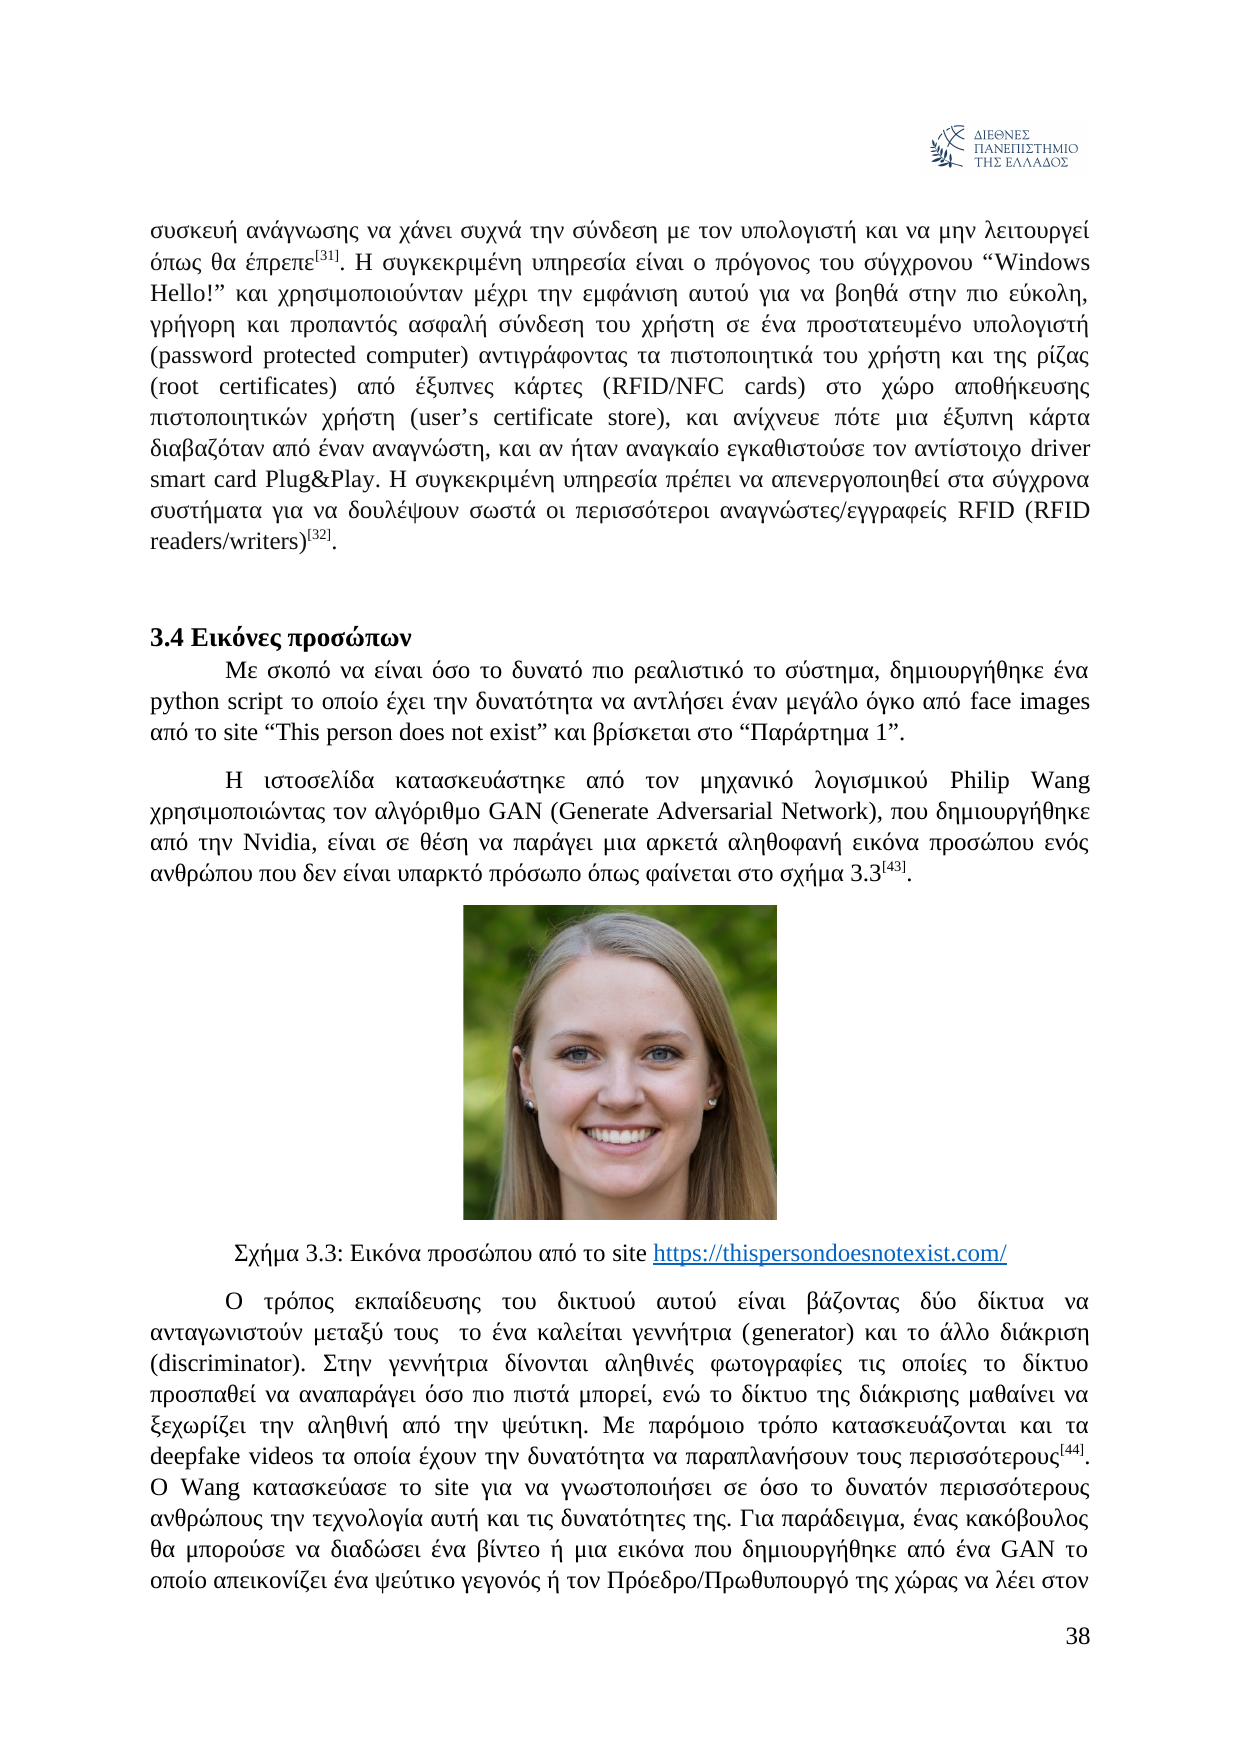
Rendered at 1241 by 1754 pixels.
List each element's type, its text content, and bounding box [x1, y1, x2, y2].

text Η ιστοσελίδα κατασκευάστηκε από τον μηχανικό λογισμικού Philip Wang χρησιμοποιώντας τον αλγόριθμο GAN (Generate Adversarial Network), που δημιουργήθηκε από την Nvidia, είναι σε θέση να παράγει μια αρκετά αληθοφανή εικόνα προσώπου ενός ανθρώπου που δεν είναι υπαρκτό πρόσωπο όπως φαίνεται στο σχήμα 3.3[43]. [150, 765, 1090, 887]
picture [917, 120, 1091, 174]
subtitle 3.4 Εικόνες προσώπων [150, 621, 1090, 653]
picture [463, 905, 777, 1220]
text Σχήμα 3.3: Εικόνα προσώπου από το site https://thispersondoesnotexist.com/ [150, 1238, 1090, 1267]
text Με σκοπό να είναι όσο το δυνατό πιο ρεαλιστικό το σύστημα, δημιουργήθηκε ένα python script το οποίο έχει την δυνατότητα να αντλήσει έναν μεγάλο όγκο από face images από το site “This person does not exist” και βρίσκεται στο “Παράρτημα 1”. [150, 655, 1090, 746]
